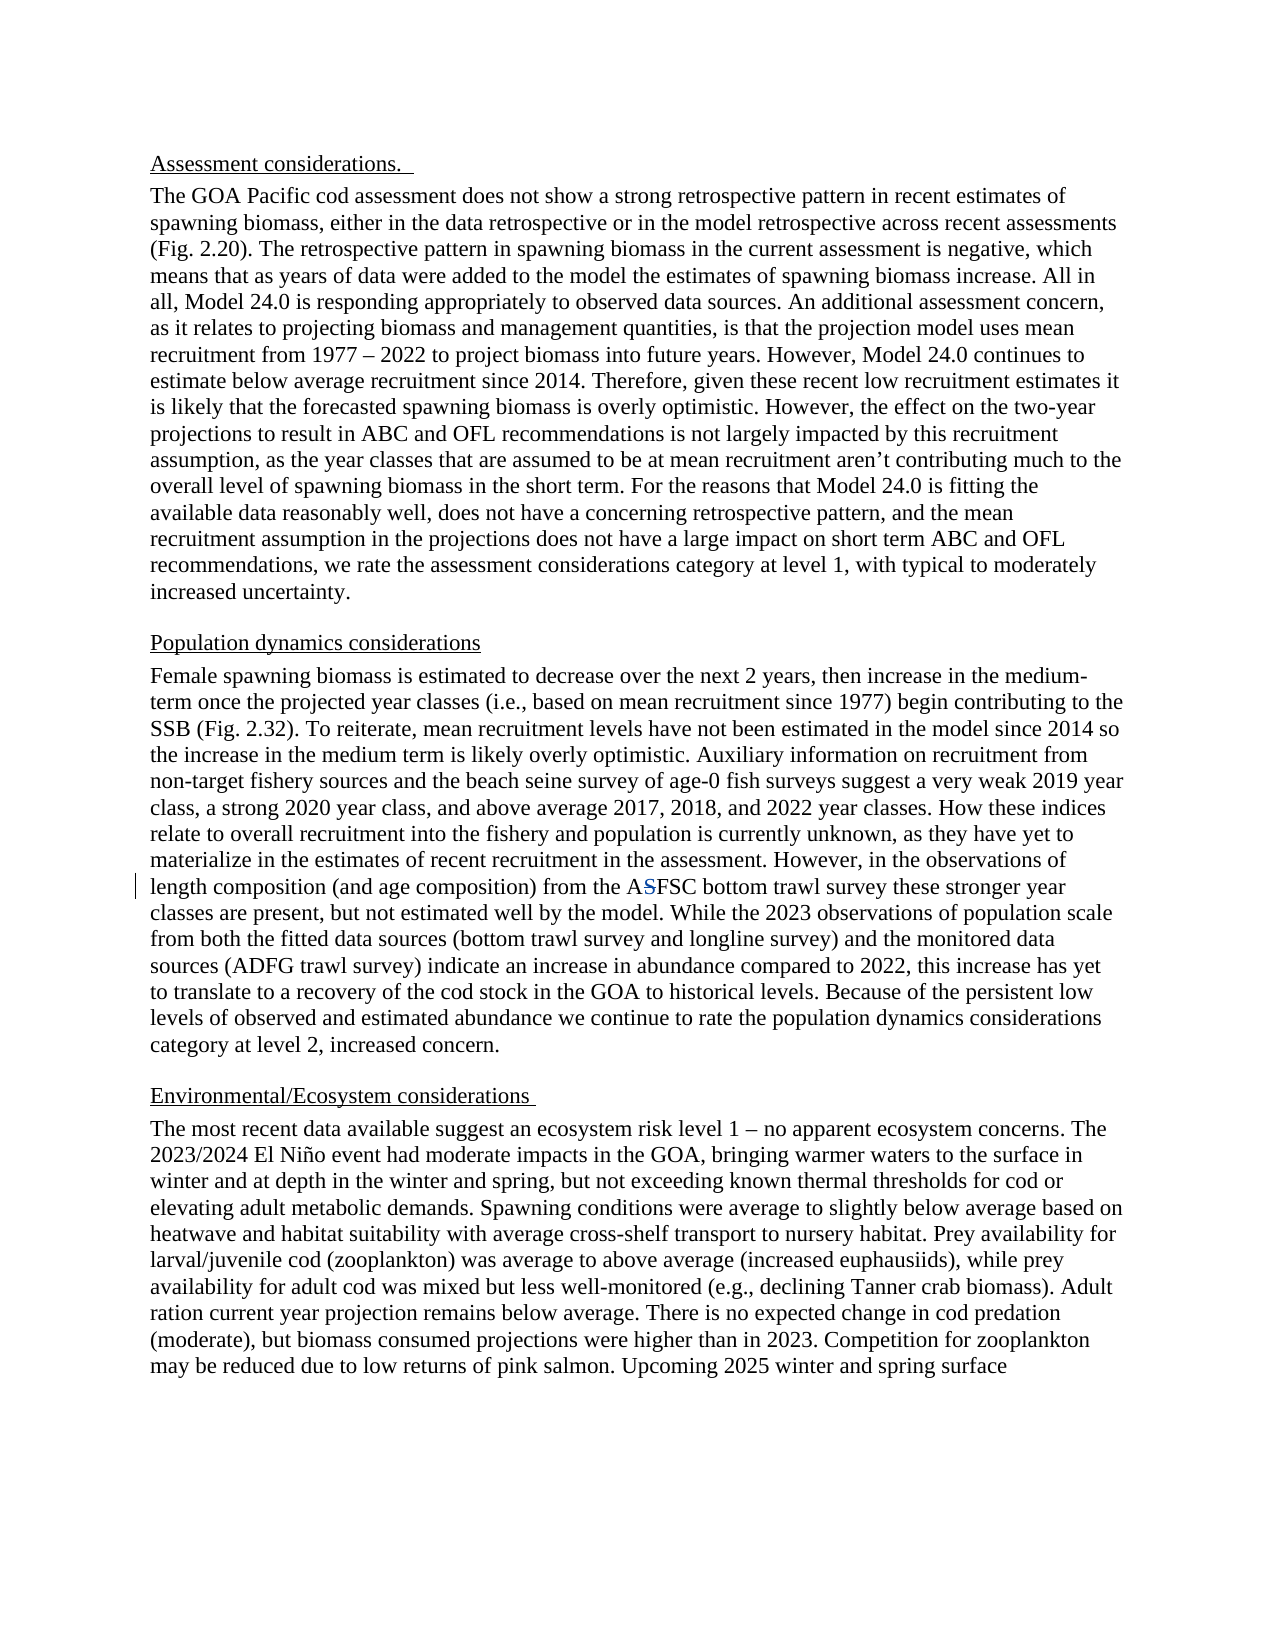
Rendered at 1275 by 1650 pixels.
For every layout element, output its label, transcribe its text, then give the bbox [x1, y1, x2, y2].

subtitle Environmental/Ecosystem considerations [150, 1082, 1125, 1108]
text Female spawning biomass is estimated to decrease over the next 2 years, then increase in the medium-term once the projected year classes (i.e., based on mean recruitment since 1977) begin contributing to the SSB (Fig. 2.32). To reiterate, mean recruitment levels have not been estimated in the model since 2014 so the increase in the medium term is likely overly optimistic. Auxiliary information on recruitment from non-target fishery sources and the beach seine survey of age-0 fish surveys suggest a very weak 2019 year class, a strong 2020 year class, and above average 2017, 2018, and 2022 year classes. How these indices relate to overall recruitment into the fishery and population is currently unknown, as they have yet to materialize in the estimates of recent recruitment in the assessment. However, in the observations of length composition (and age composition) from the AFSC bottom trawl survey these stronger year classes are present, but not estimated well by the model. While the 2023 observations of population scale from both the fitted data sources (bottom trawl survey and longline survey) and the monitored data sources (ADFG trawl survey) indicate an increase in abundance compared to 2022, this increase has yet to translate to a recovery of the cod stock in the GOA to historical levels. Because of the persistent low levels of observed and estimated abundance we continue to rate the population dynamics considerations category at level 2, increased concern. [150, 662, 1125, 1057]
subtitle Population dynamics considerations [150, 629, 1125, 656]
subtitle Assessment considerations. [150, 150, 1125, 176]
text The GOA Pacific cod assessment does not show a strong retrospective pattern in recent estimates of spawning biomass, either in the data retrospective or in the model retrospective across recent assessments (Fig. 2.20). The retrospective pattern in spawning biomass in the current assessment is negative, which means that as years of data were added to the model the estimates of spawning biomass increase. All in all, Model 24.0 is responding appropriately to observed data sources. An additional assessment concern, as it relates to projecting biomass and management quantities, is that the projection model uses mean recruitment from 1977 – 2022 to project biomass into future years. However, Model 24.0 continues to estimate below average recruitment since 2014. Therefore, given these recent low recruitment estimates it is likely that the forecasted spawning biomass is overly optimistic. However, the effect on the two-year projections to result in ABC and OFL recommendations is not largely impacted by this recruitment assumption, as the year classes that are assumed to be at mean recruitment aren’t contributing much to the overall level of spawning biomass in the short term. For the reasons that Model 24.0 is fitting the available data reasonably well, does not have a concerning retrospective pattern, and the mean recruitment assumption in the projections does not have a large impact on short term ABC and OFL recommendations, we rate the assessment considerations category at level 1, with typical to moderately increased uncertainty. [150, 183, 1125, 604]
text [150, 1115, 1125, 1378]
